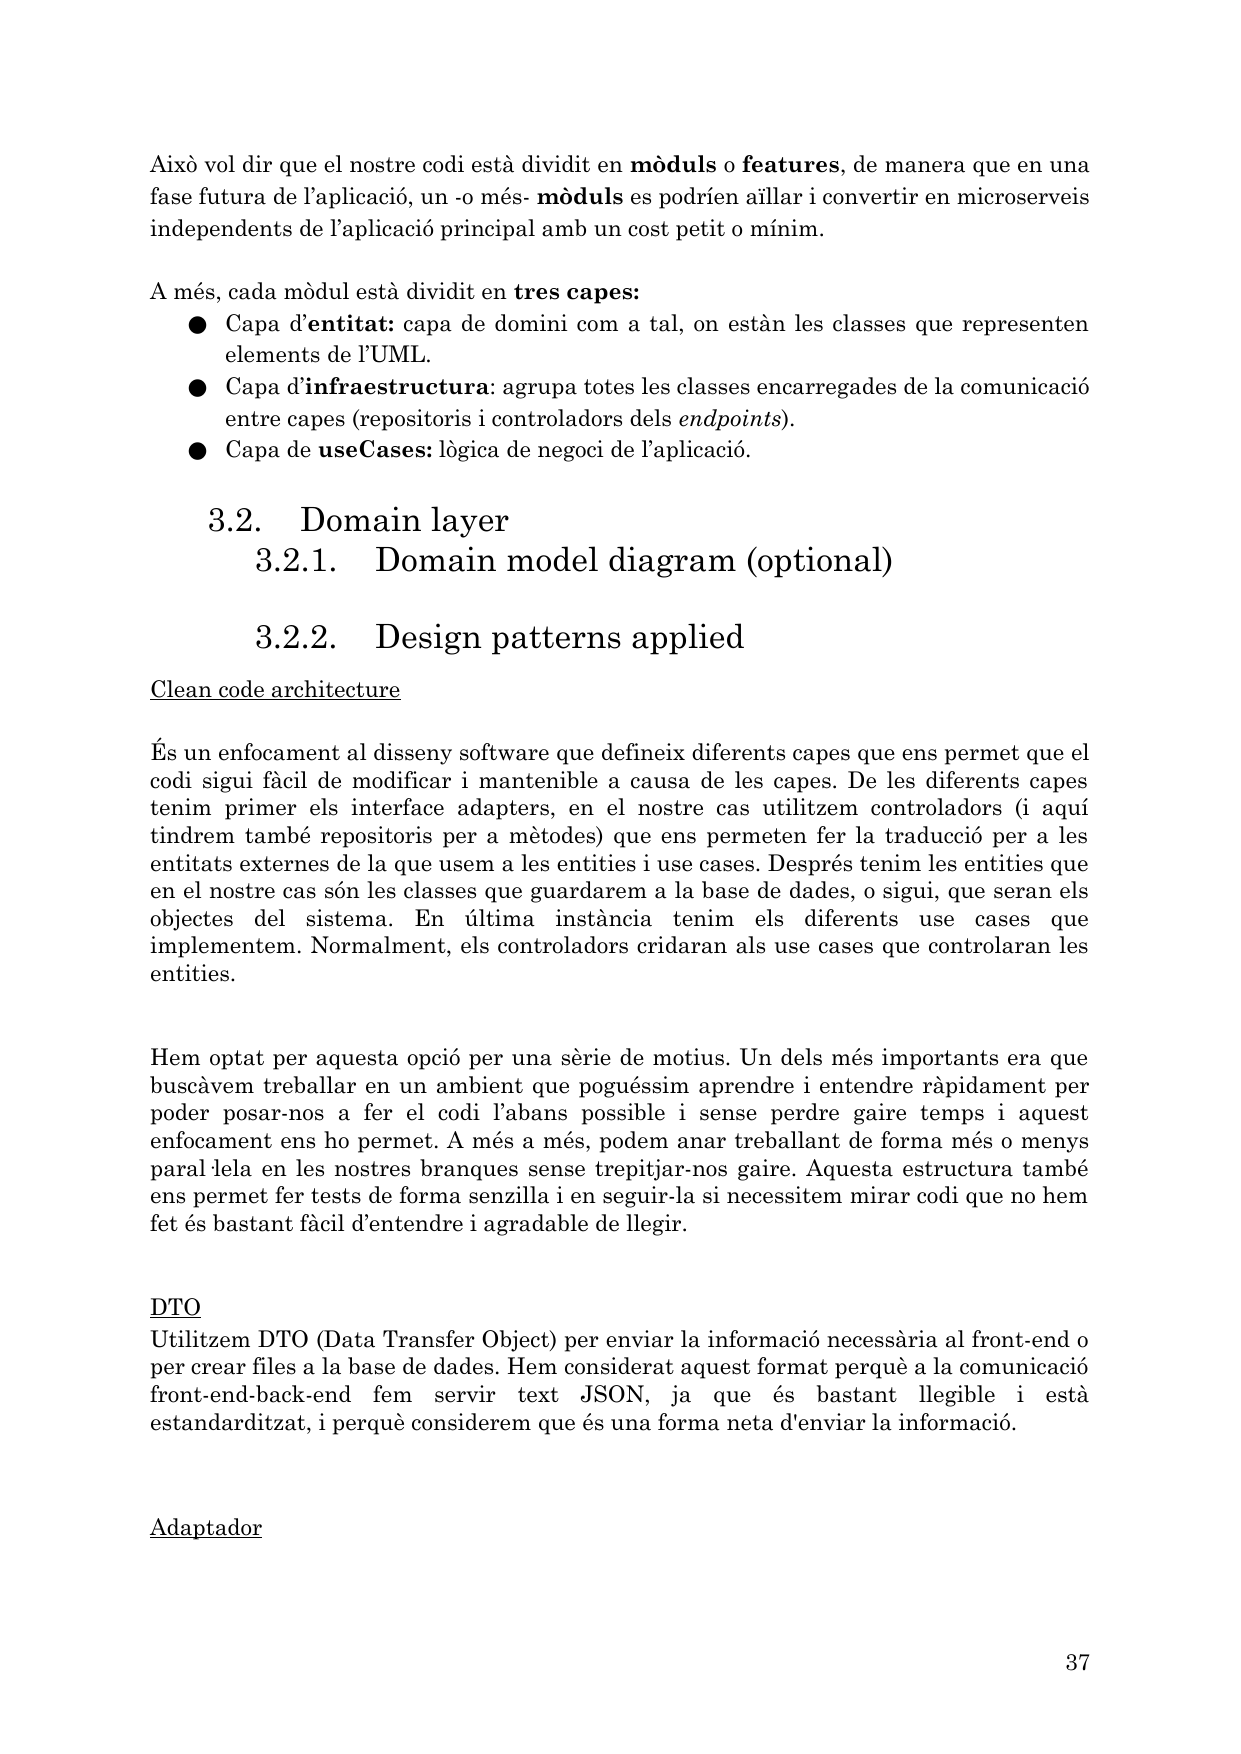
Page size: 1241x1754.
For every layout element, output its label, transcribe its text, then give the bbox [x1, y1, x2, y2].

text És un enfocament al disseny software que defineix diferents capes que ens permet que el codi sigui fàcil de modificar i mantenible a causa de les capes. De les diferents capes tenim primer els interface adapters, en el nostre cas utilitzem controladors (i aquí tindrem també repositoris per a mètodes) que ens permeten fer la traducció per a les entitats externes de la que usem a les entities i use cases. Després tenim les entities que en el nostre cas són les classes que guardarem a la base de dades, o sigui, que seran els objectes del sistema. En última instància tenim els diferents use cases que implementem. Normalment, els controladors cridaran als use cases que controlaran les entities. [150, 738, 1090, 986]
text A més, cada mòdul està dividit en tres capes: [150, 277, 1090, 304]
list Capa d’infraestructura: agrupa totes les classes encarregades de la comunicació entre capes (repositoris i controladors dels endpoints). [187, 372, 1090, 431]
text Clean code architecture [150, 674, 1090, 702]
text DTO [150, 1293, 1090, 1321]
text Utilitzem DTO (Data Transfer Object) per enviar la informació necessària al front-end o per crear files a la base de dades. Hem considerat aquest format perquè a la comunicació front-end-back-end fem servir text JSON, ja que és bastant llegible i està estandarditzat, i perquè considerem que és una forma neta d'enviar la informació. [150, 1324, 1090, 1435]
subtitle Domain layer [262, 498, 1090, 538]
subtitle Domain model diagram (optional) [337, 538, 1090, 578]
list Capa d’entitat: capa de domini com a tal, on estàn les classes que representen elements de l’UML. [187, 308, 1090, 368]
list Capa de useCases: lògica de negoci de l’aplicació. [187, 435, 1090, 463]
subtitle Design patterns applied [337, 616, 1090, 656]
text Això vol dir que el nostre codi està dividit en mòduls o features, de manera que en una fase futura de l’aplicació, un -o més- mòduls es podríen aïllar i convertir en microserveis independents de l’aplicació principal amb un cost petit o mínim. [150, 150, 1090, 241]
text Adaptador [150, 1513, 1090, 1540]
text Hem optat per aquesta opció per una sèrie de motius. Un dels més importants era que buscàvem treballar en un ambient que poguéssim aprendre i entendre ràpidament per poder posar-nos a fer el codi l’abans possible i sense perdre gaire temps i aquest enfocament ens ho permet. A més a més, podem anar treballant de forma més o menys paral·lela en les nostres branques sense trepitjar-nos gaire. Aquesta estructura també ens permet fer tests de forma senzilla i en seguir-la si necessitem mirar codi que no hem fet és bastant fàcil d’entendre i agradable de llegir. [150, 1043, 1090, 1236]
